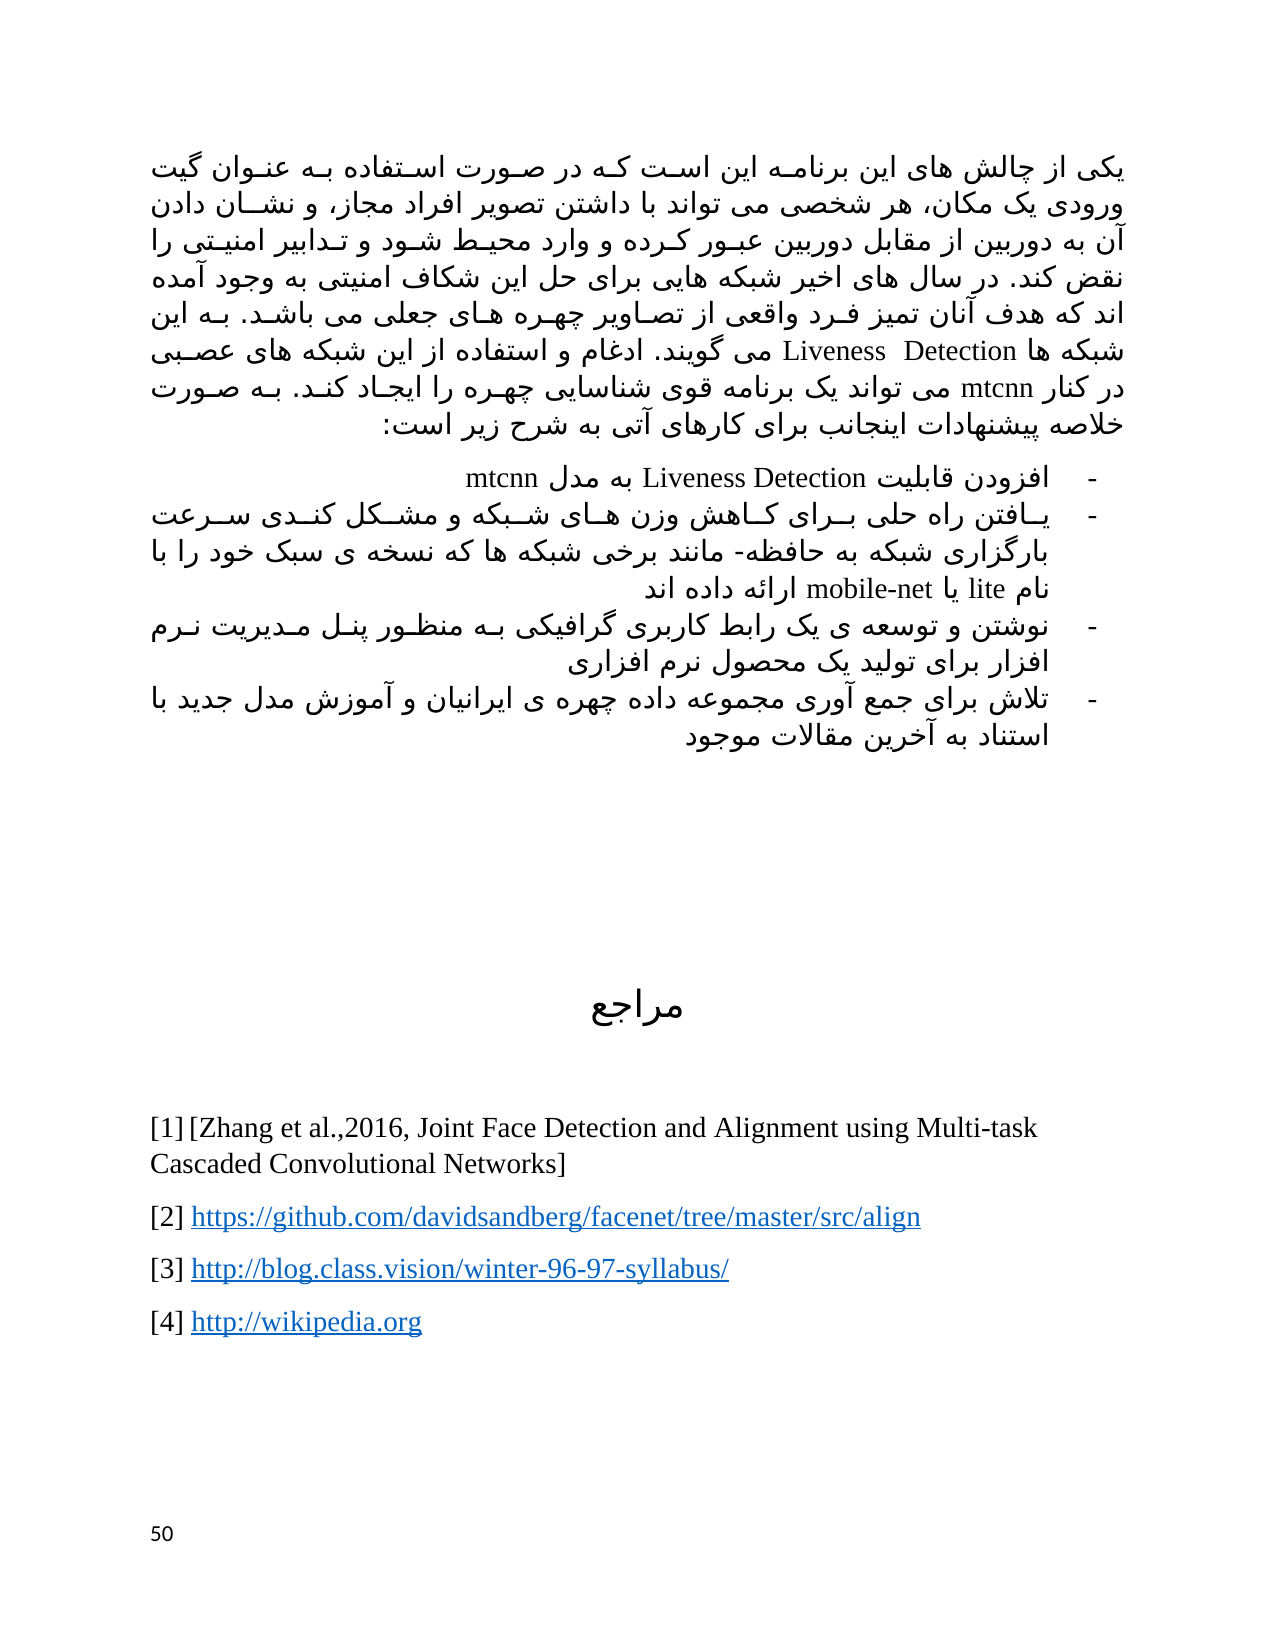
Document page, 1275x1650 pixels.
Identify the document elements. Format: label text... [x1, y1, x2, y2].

list یافتن راه حلی برای کاهش وزن های شبکه و مشکل کندی سرعت بارگزاری شبکه به حافظه- مانند برخی شبکه ها که نسخه ی سبک خود را با نام lite یا mobile-net ارائه داده اند [150, 497, 1087, 605]
text یکی از چالش های این برنامه این است که در صورت استفاده به عنوان گیت ورودی یک مکان، هر شخصی می تواند با داشتن تصویر افراد مجاز، و نشان دادن آن به دوربین از مقابل دوربین عبور کرده و وارد محیط شود و تدابیر امنیتی را نقض کند. در سال های اخیر شبکه هایی برای حل این شکاف امنیتی به وجود آمده اند که هدف آنان تمیز فرد واقعی از تصاویر چهره های جعلی می باشد. به این شبکه ها Liveness Detection می گویند. ادغام و استفاده از این شبکه های عصبی در کنار mtcnn می تواند یک برنامه قوی شناسایی چهره را ایجاد کند. به صورت خلاصه پیشنهادات اینجانب برای کارهای آتی به شرح زیر است: [150, 150, 1125, 441]
text مراجع [150, 983, 1125, 1026]
list نوشتن و توسعه ی یک رابط کاربری گرافیکی به منظور پنل مدیریت نرم افزار برای تولید یک محصول نرم افزاری [150, 608, 1087, 678]
list افزودن قابلیت Liveness Detection به مدل mtcnn [150, 460, 1087, 494]
text [2] https://github.com/davidsandberg/facenet/tree/master/src/align [150, 1199, 1125, 1232]
text [3] http://blog.class.vision/winter-96-97-syllabus/ [150, 1251, 1125, 1285]
text [1] [Zhang et al.,2016, Joint Face Detection and Alignment using Multi-task Cascaded Convolutional Networks] [150, 1110, 1125, 1179]
text [4] http://wikipedia.org [150, 1304, 1125, 1338]
list تلاش برای جمع آوری مجموعه داده چهره ی ایرانیان و آموزش مدل جدید با استناد به آخرین مقالات موجود [150, 681, 1087, 752]
